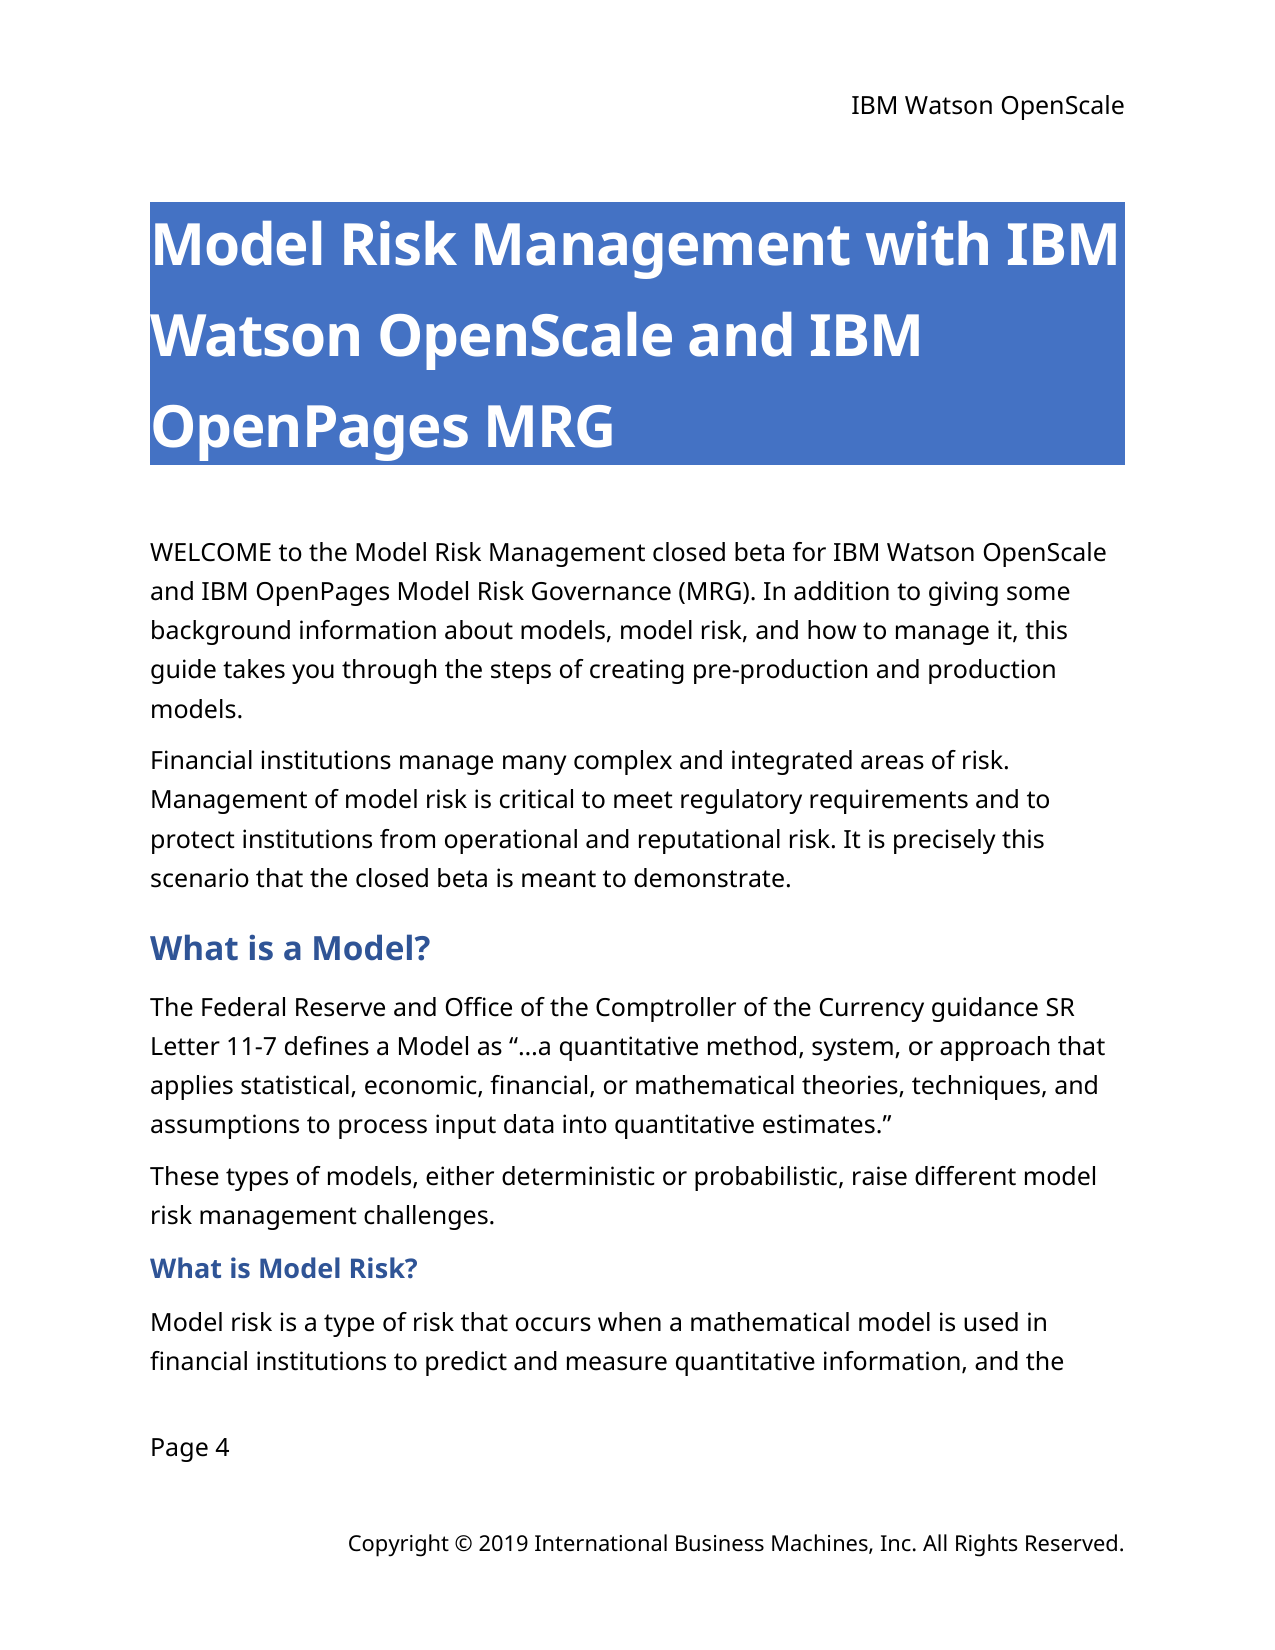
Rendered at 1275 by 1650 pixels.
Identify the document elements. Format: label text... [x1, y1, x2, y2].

text Financial institutions manage many complex and integrated areas of risk. Management of model risk is critical to meet regulatory requirements and to protect institutions from operational and reputational risk. It is precisely this scenario that the closed beta is meant to demonstrate. [150, 743, 1125, 894]
subtitle What is a Model? [150, 924, 1125, 970]
text These types of models, either deterministic or probabilistic, raise different model risk management challenges. [150, 1158, 1125, 1232]
text WELCOME to the Model Risk Management closed beta for IBM Watson OpenScale and IBM OpenPages Model Risk Governance (MRG). In addition to giving some background information about models, model risk, and how to manage it, this guide takes you through the steps of creating pre-production and production models. [150, 534, 1125, 725]
subtitle What is Model Risk? [150, 1249, 1125, 1286]
title Model Risk Management with IBM Watson OpenScale and IBM OpenPages MRG [150, 202, 1125, 465]
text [150, 1304, 1125, 1377]
text The Federal Reserve and Office of the Comptroller of the Currency guidance SR Letter 11-7 defines a Model as “…a quantitative method, system, or approach that applies statistical, economic, financial, or mathematical theories, techniques, and assumptions to process input data into quantitative estimates.” [150, 989, 1125, 1141]
